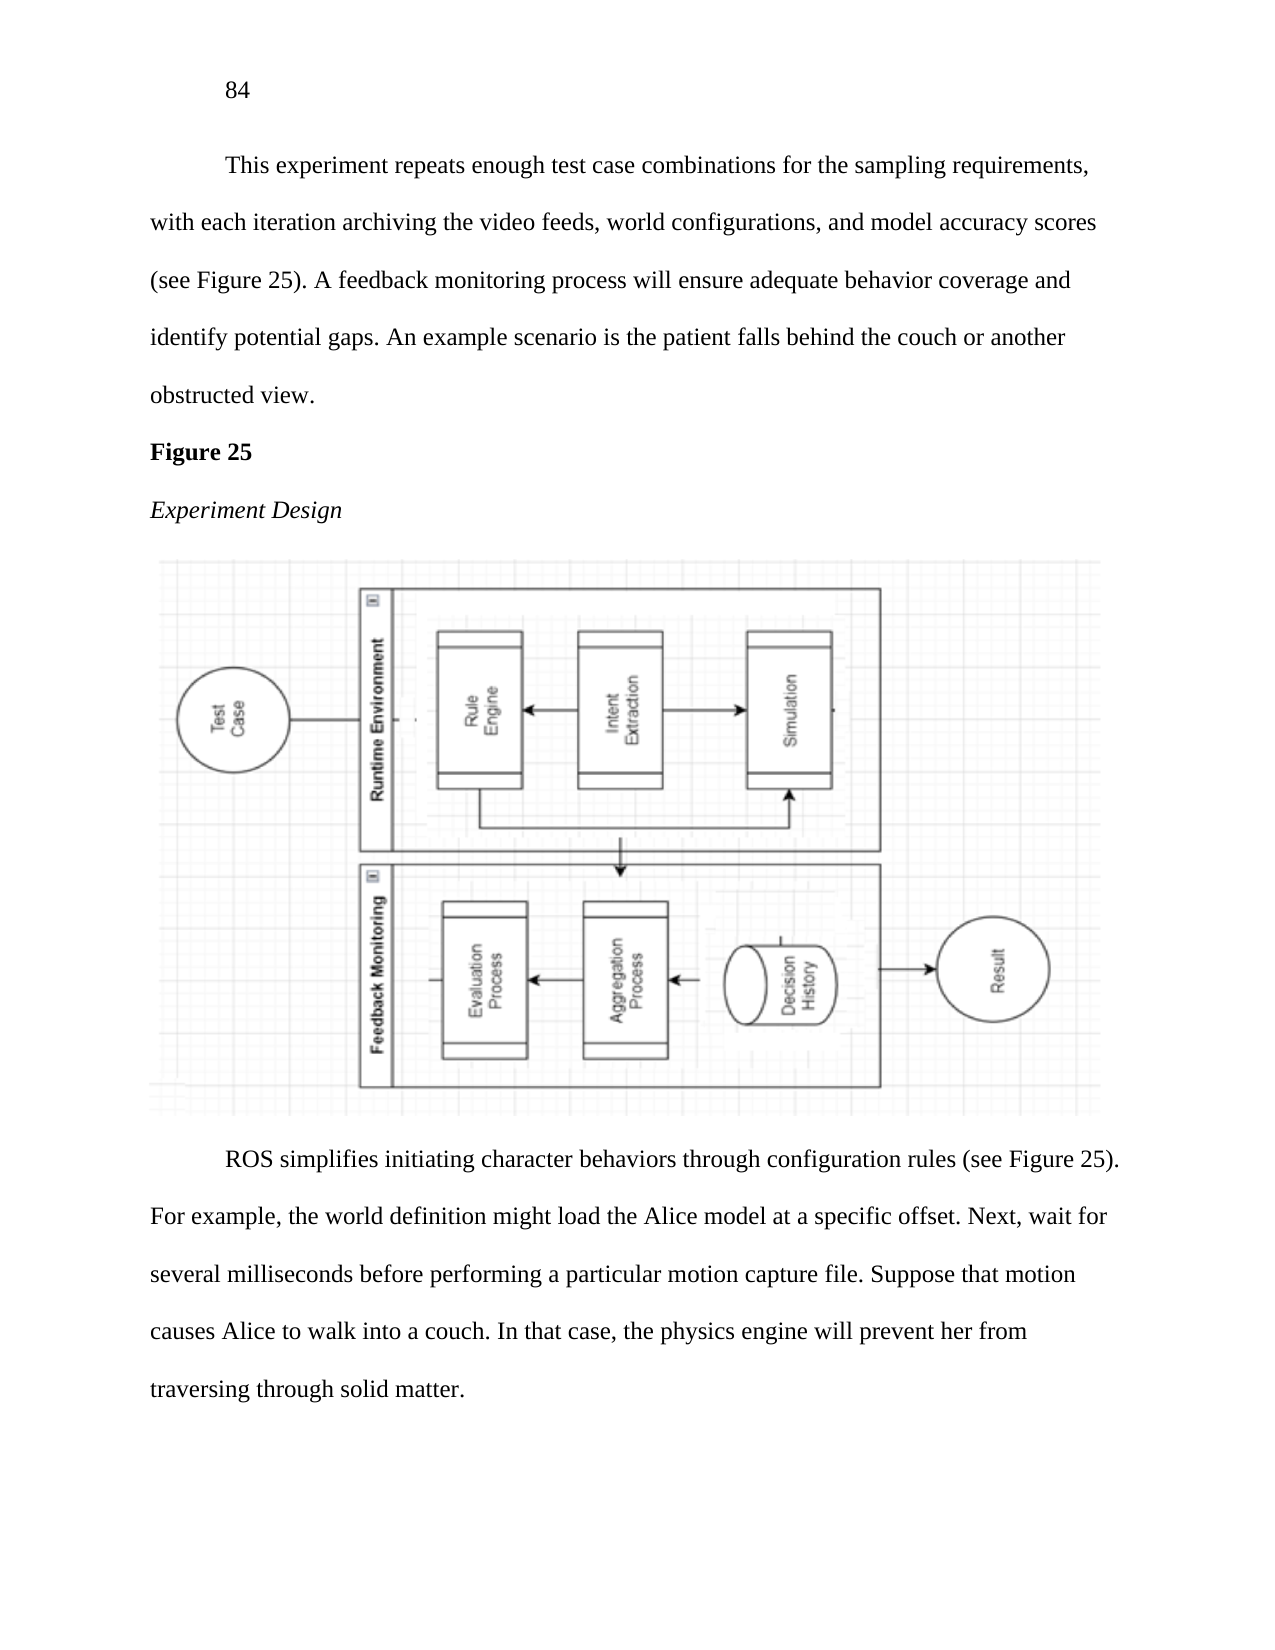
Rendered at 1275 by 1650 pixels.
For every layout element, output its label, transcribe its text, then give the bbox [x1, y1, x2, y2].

text Figure 25 Experiment Design [150, 437, 1125, 524]
text ROS simplifies initiating character behaviors through configuration rules (see Figure 25). For example, the world definition might load the Alice model at a specific offset. Next, wait for several milliseconds before performing a particular motion capture file. Suppose that motion causes Alice to walk into a couch. In that case, the physics engine will prevent her from traversing through solid matter. [150, 1144, 1125, 1403]
text This experiment repeats enough test case combinations for the sampling requirements, with each iteration archiving the video feeds, world configurations, and model accuracy scores (see Figure 25). A feedback monitoring process will ensure adequate behavior coverage and identify potential gaps. An example scenario is the patient falls behind the couch or another obstructed view. [150, 150, 1125, 409]
